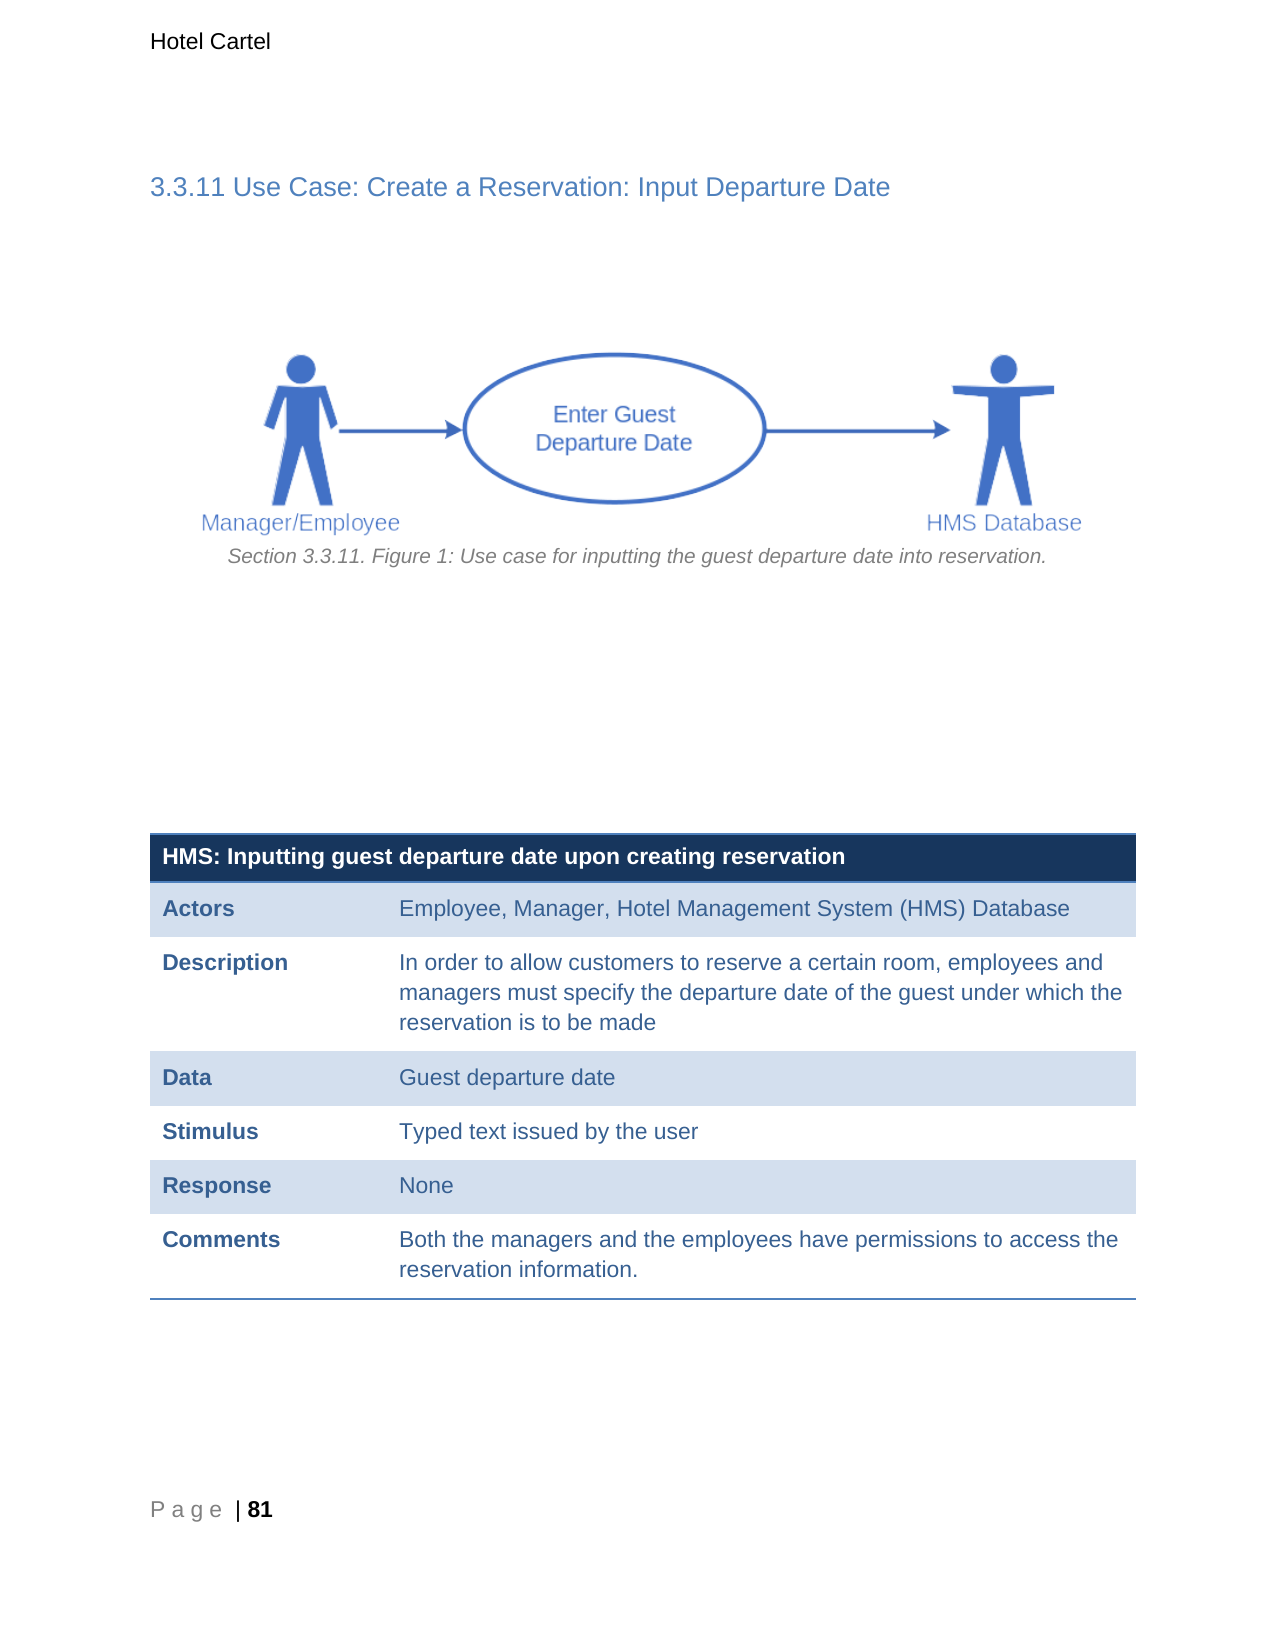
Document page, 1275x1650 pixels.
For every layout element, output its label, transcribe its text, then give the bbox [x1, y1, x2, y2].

subtitle 3.3.11 Use Case: Create a Reservation: Input Departure Date [150, 171, 1125, 202]
table_cell [139, 833, 1136, 1433]
table_header Section 3.3.11. Figure 1: Use case for inputting the guest departure date into reservation. [139, 233, 1136, 833]
